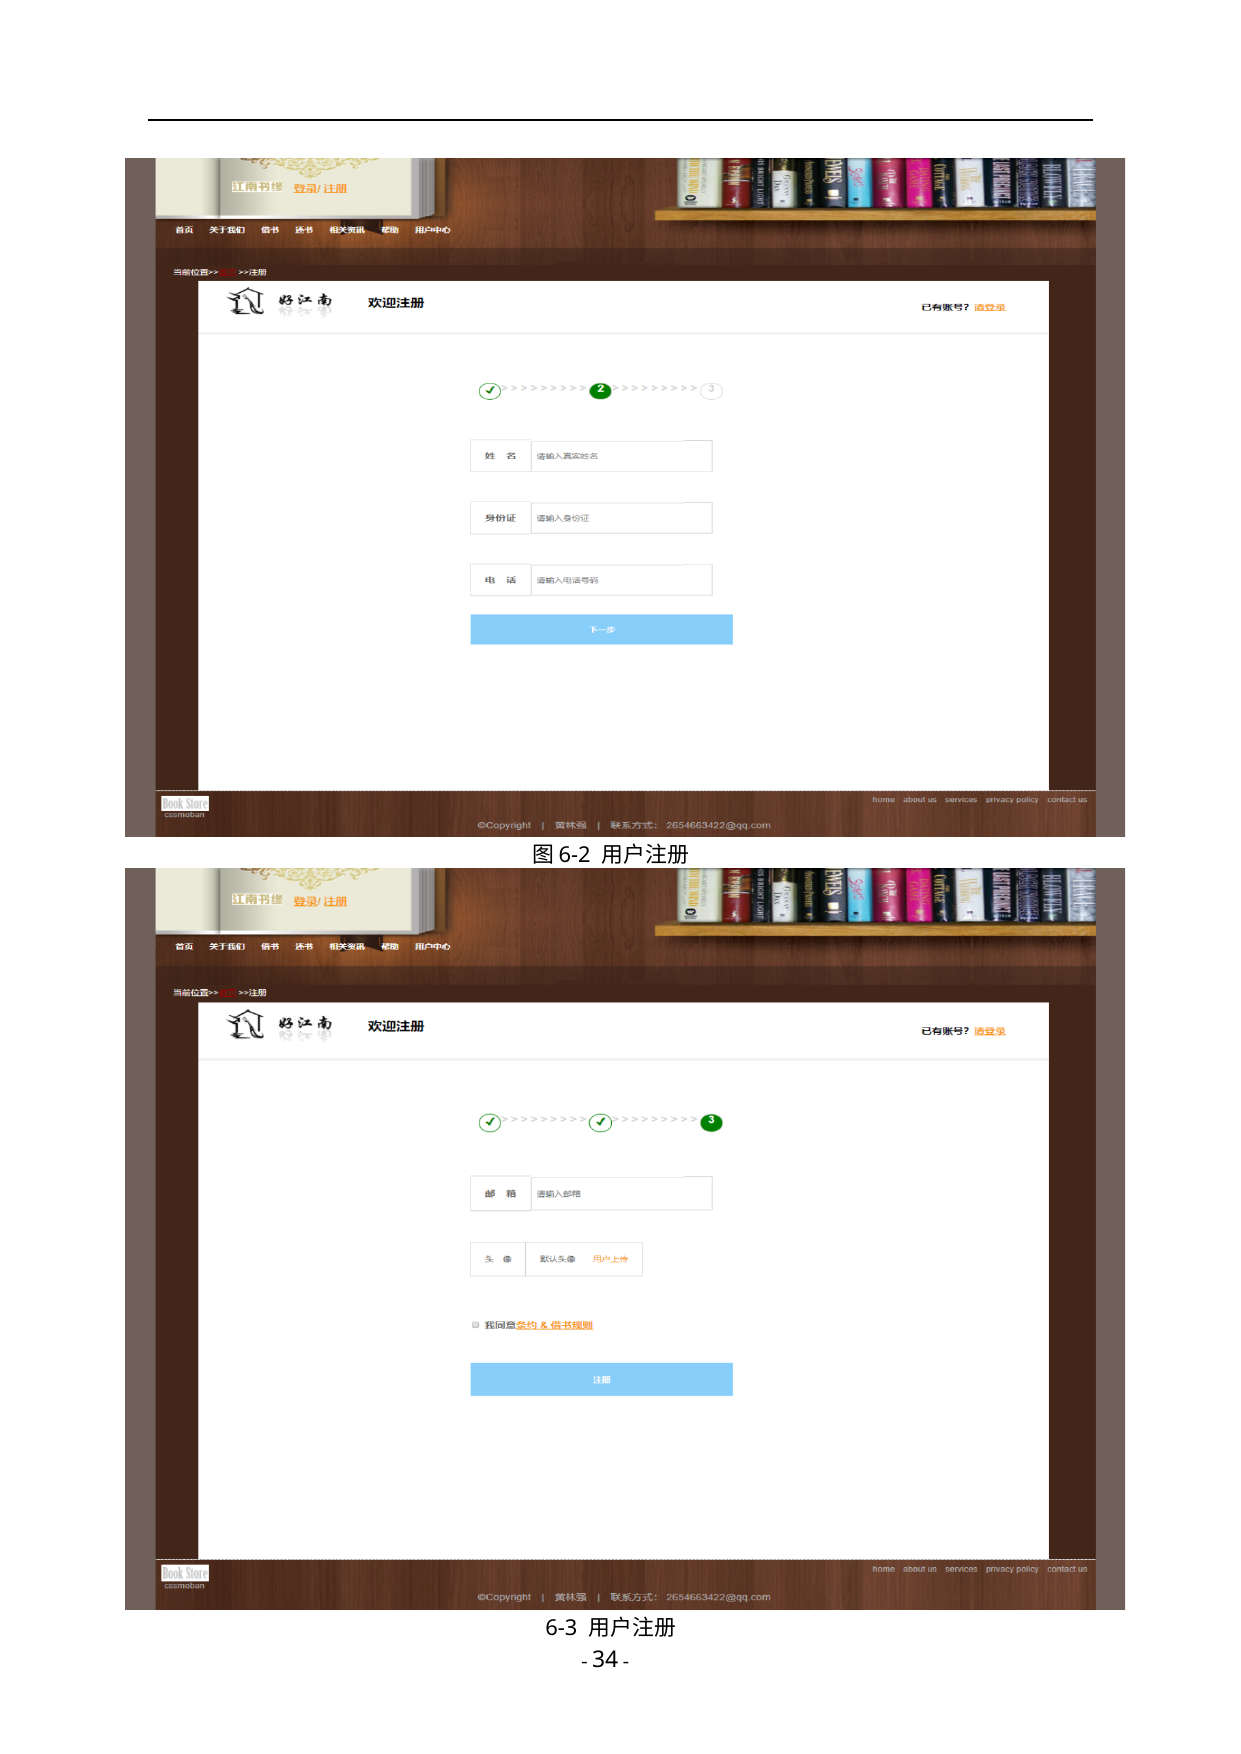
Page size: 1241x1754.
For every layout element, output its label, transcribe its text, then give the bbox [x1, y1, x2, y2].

picture [125, 158, 1126, 837]
picture [125, 868, 1126, 1610]
text 图6-2 用户注册 [125, 837, 1096, 868]
text 6-3 用户注册 [125, 1610, 1096, 1642]
